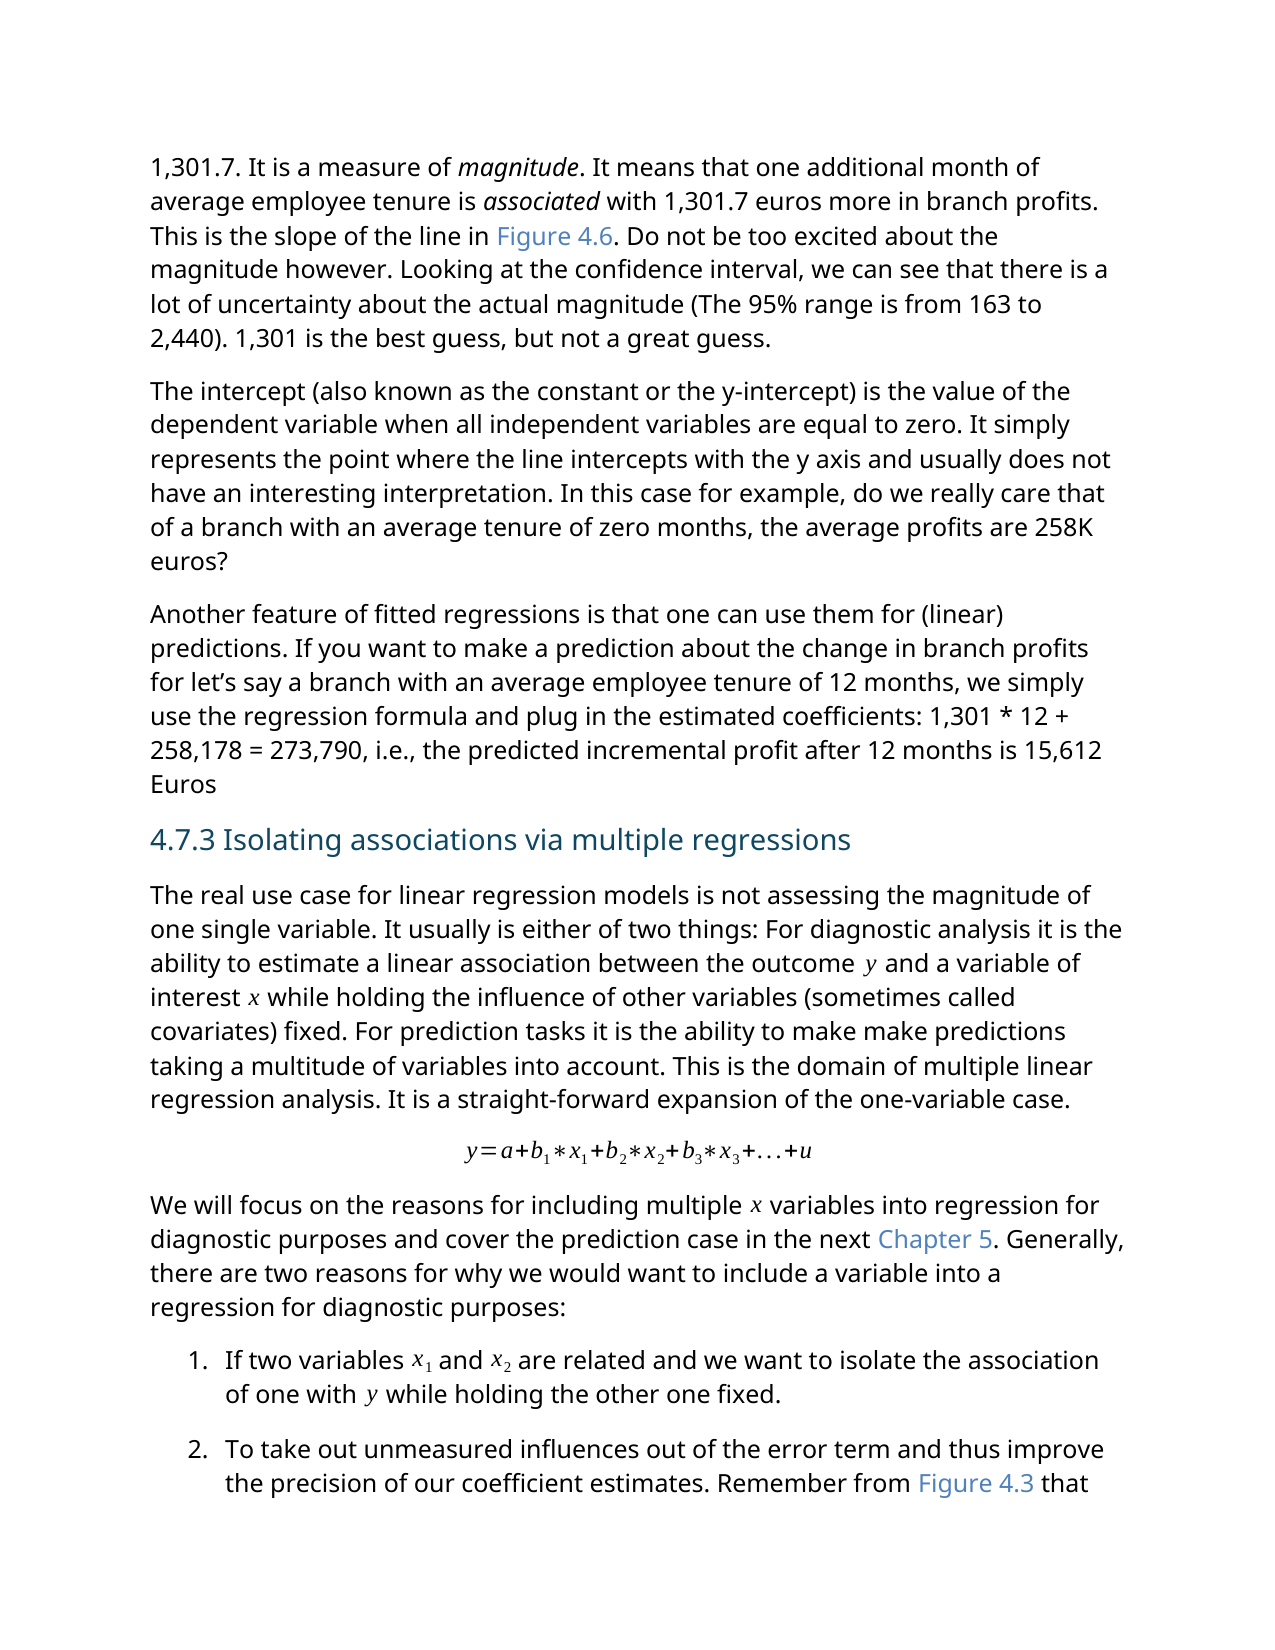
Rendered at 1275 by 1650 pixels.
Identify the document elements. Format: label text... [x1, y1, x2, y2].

text We will focus on the reasons for including multiple variables into regression for diagnostic purposes and cover the prediction case in the next Chapter 5. Generally, there are two reasons for why we would want to include a variable into a regression for diagnostic purposes: [150, 1188, 1125, 1324]
text Another feature of fitted regressions is that one can use them for (linear) predictions. If you want to make a prediction about the change in branch profits for let’s say a branch with an average employee tenure of 12 months, we simply use the regression formula and plug in the estimated coefficients: 1,301 * 12 + 258,178 = 273,790, i.e., the predicted incremental profit after 12 months is 15,612 Euros [150, 596, 1125, 801]
text The real use case for linear regression models is not assessing the magnitude of one single variable. It usually is either of two things: For diagnostic analysis it is the ability to estimate a linear association between the outcome and a variable of interest while holding the influence of other variables (sometimes called covariates) fixed. For prediction tasks it is the ability to make make predictions taking a multitude of variables into account. This is the domain of multiple linear regression analysis. It is a straight-forward expansion of the one-variable case. [150, 878, 1125, 1116]
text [150, 150, 1125, 354]
text The intercept (also known as the constant or the y-intercept) is the value of the dependent variable when all independent variables are equal to zero. It simply represents the point where the line intercepts with the y axis and usually does not have an interesting interpretation. In this case for example, do we really care that of a branch with an average tenure of zero months, the average profits are 258K euros? [150, 373, 1125, 577]
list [187, 1432, 1125, 1500]
list If two variables and are related and we want to isolate the association of one with while holding the other one fixed. [187, 1343, 1125, 1411]
subtitle 4.7.3 Isolating associations via multiple regressions [150, 819, 1125, 859]
